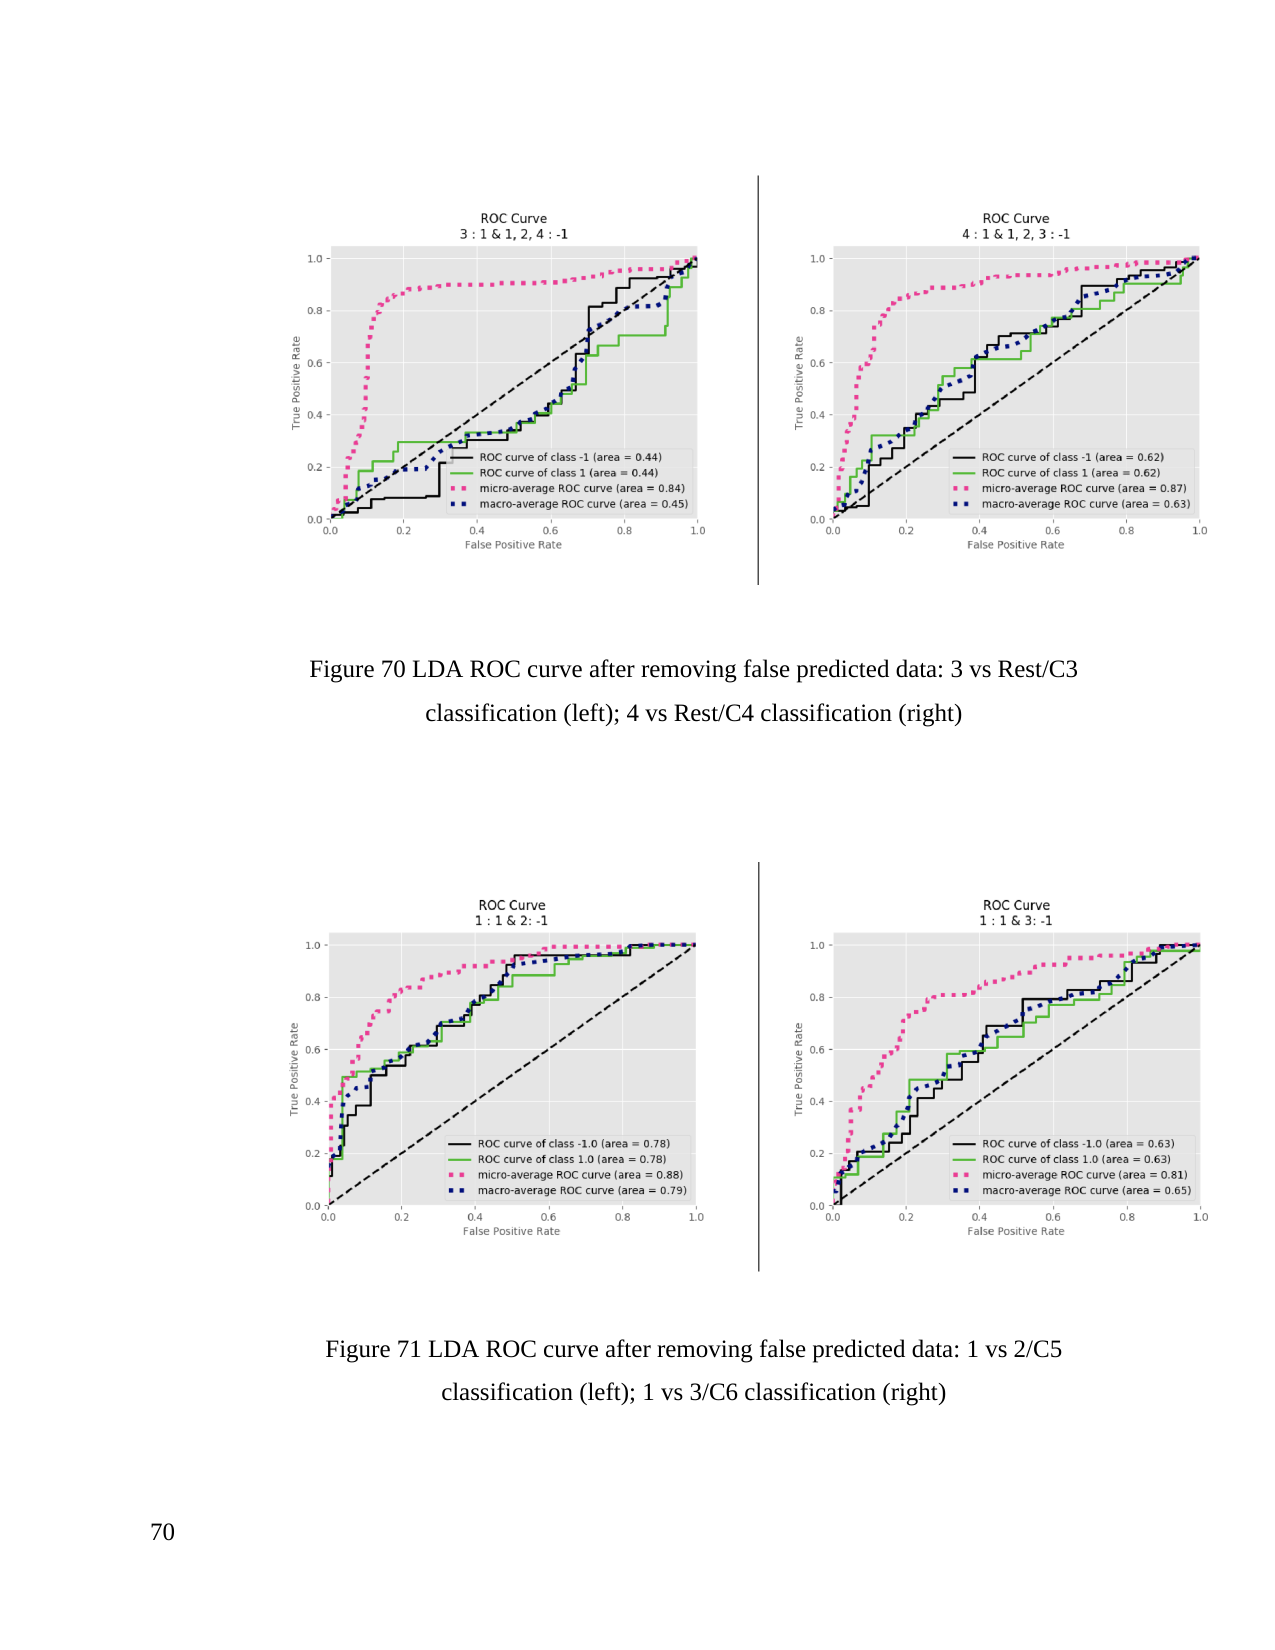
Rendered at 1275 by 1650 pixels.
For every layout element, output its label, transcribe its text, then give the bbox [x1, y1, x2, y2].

list Figure 70 LDA ROC curve after removing false predicted data: 3 vs Rest/C3 classification (left); 4 vs Rest/C4 classification (right) [262, 654, 1125, 726]
picture [262, 842, 1238, 1291]
picture [262, 150, 1238, 611]
list Figure 71 LDA ROC curve after removing false predicted data: 1 vs 2/C5 classification (left); 1 vs 3/C6 classification (right) [262, 1334, 1125, 1406]
